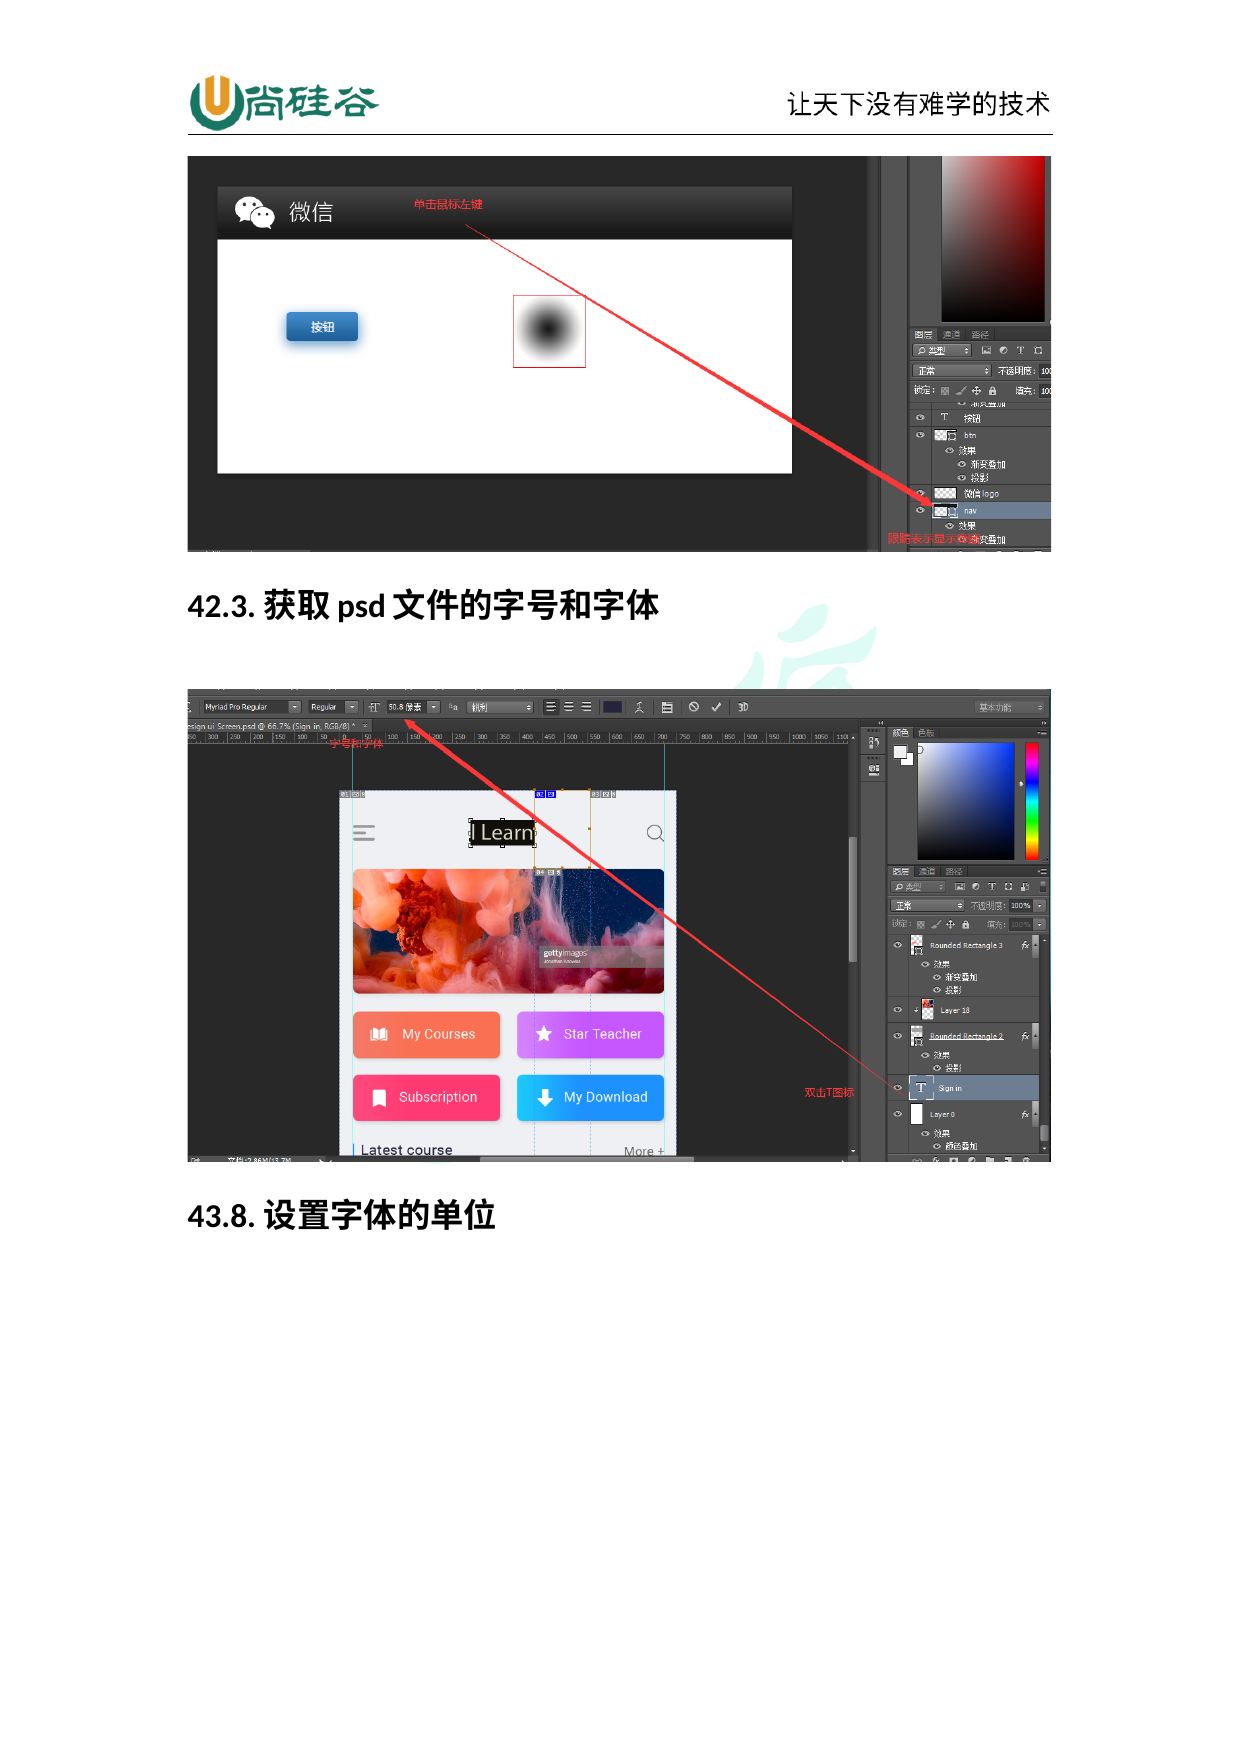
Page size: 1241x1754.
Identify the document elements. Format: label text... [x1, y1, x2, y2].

picture [187, 156, 1052, 552]
picture [187, 689, 1051, 1162]
picture [187, 73, 1053, 132]
subtitle 43.8. 设置字体的单位 [187, 1189, 1053, 1237]
subtitle 获取psd文件的字号和字体 [187, 579, 1053, 627]
